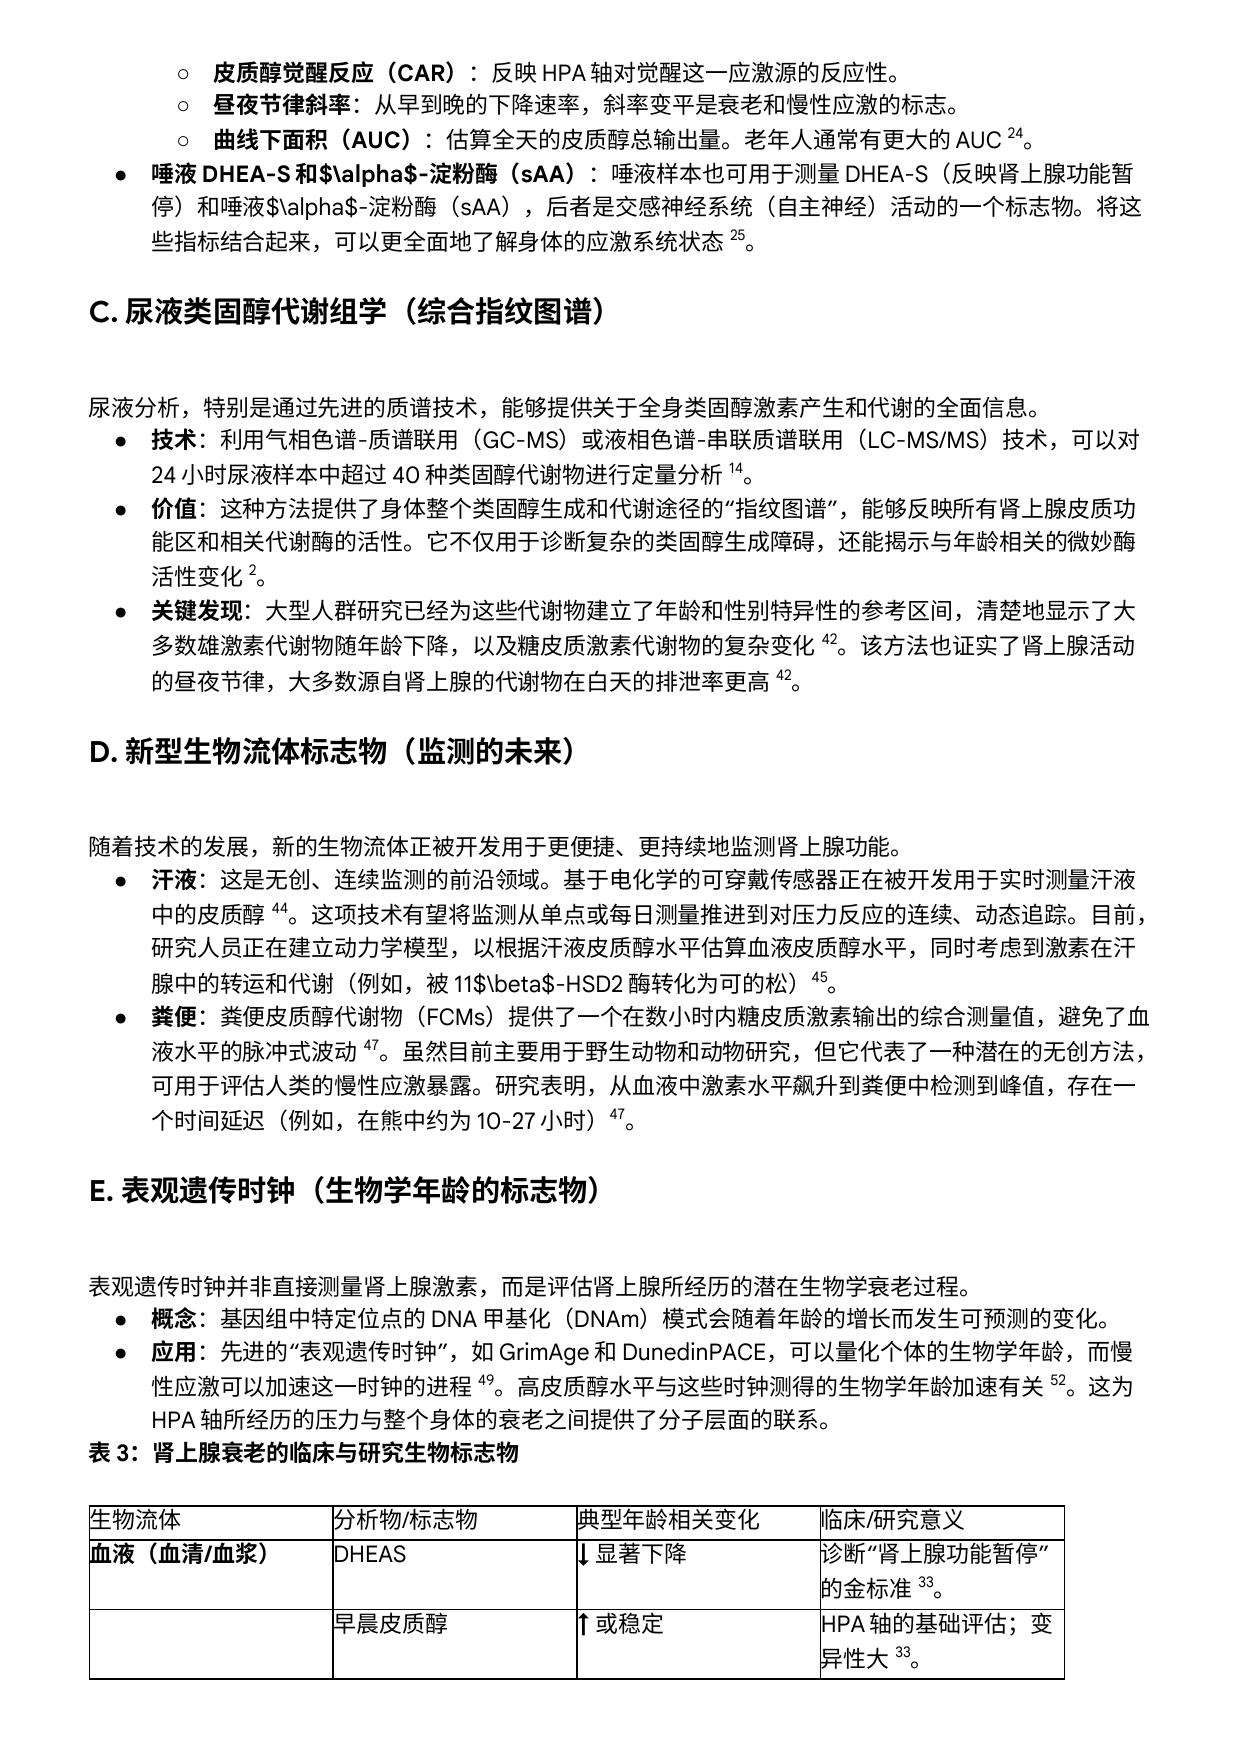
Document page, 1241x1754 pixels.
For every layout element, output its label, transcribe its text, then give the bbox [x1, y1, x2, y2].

list 价值：这种方法提供了身体整个类固醇生成和代谢途径的“指纹图谱”，能够反映所有肾上腺皮质功能区和相关代谢酶的活性。它不仅用于诊断复杂的类固醇生成障碍，还能揭示与年龄相关的微妙酶活性变化 2。 [113, 495, 1152, 592]
table_header 典型年龄相关变化 [578, 1507, 820, 1539]
text 表3：肾上腺衰老的临床与研究生物标志物 [88, 1439, 1152, 1468]
table_header 临床/研究意义 [821, 1507, 1064, 1539]
table_cell DHEAS [334, 1541, 576, 1608]
table_cell ↑ 或稳定 [578, 1610, 820, 1678]
subtitle D. 新型生物流体标志物（监测的未来） [88, 734, 1152, 771]
list 曲线下面积（AUC）：估算全天的皮质醇总输出量。老年人通常有更大的AUC 24。 [176, 124, 1152, 156]
list 概念：基因组中特定位点的DNA甲基化（DNAm）模式会随着年龄的增长而发生可预测的变化。 [113, 1306, 1152, 1334]
table_cell 诊断“肾上腺功能暂停”的金标准 33。 [821, 1541, 1064, 1608]
list 粪便：粪便皮质醇代谢物（FCMs）提供了一个在数小时内糖皮质激素输出的综合测量值，避免了血液水平的脉冲式波动 47。虽然目前主要用于野生动物和动物研究，但它代表了一种潜在的无创方法，可用于评估人类的慢性应激暴露。研究表明，从血液中激素水平飙升到粪便中检测到峰值，存在一个时间延迟（例如，在熊中约为10-27小时）47。 [113, 1003, 1152, 1136]
list 关键发现：大型人群研究已经为这些代谢物建立了年龄和性别特异性的参考区间，清楚地显示了大多数雄激素代谢物随年龄下降，以及糖皮质激素代谢物的复杂变化 42。该方法也证实了肾上腺活动的昼夜节律，大多数源自肾上腺的代谢物在白天的排泄率更高 42。 [113, 597, 1152, 697]
table_cell HPA轴的基础评估；变异性大 33。 [821, 1610, 1064, 1678]
list 唾液DHEA-S和$\alpha$-淀粉酶（sAA）：唾液样本也可用于测量DHEA-S（反映肾上腺功能暂停）和唾液$\alpha$-淀粉酶（sAA），后者是交感神经系统（自主神经）活动的一个标志物。将这些指标结合起来，可以更全面地了解身体的应激系统状态 25。 [113, 160, 1152, 257]
table_header 生物流体 [90, 1507, 332, 1539]
table_cell ↓ 显著下降 [578, 1541, 820, 1608]
list 皮质醇觉醒反应（CAR）：反映HPA轴对觉醒这一应激源的反应性。 [176, 59, 1152, 88]
text 尿液分析，特别是通过先进的质谱技术，能够提供关于全身类固醇激素产生和代谢的全面信息。 [88, 394, 1152, 422]
list 技术：利用气相色谱-质谱联用（GC-MS）或液相色谱-串联质谱联用（LC-MS/MS）技术，可以对24小时尿液样本中超过40种类固醇代谢物进行定量分析 14。 [113, 426, 1152, 491]
list 汗液：这是无创、连续监测的前沿领域。基于电化学的可穿戴传感器正在被开发用于实时测量汗液中的皮质醇 44。这项技术有望将监测从单点或每日测量推进到对压力反应的连续、动态追踪。目前，研究人员正在建立动力学模型，以根据汗液皮质醇水平估算血液皮质醇水平，同时考虑到激素在汗腺中的转运和代谢（例如，被11$\beta$-HSD2酶转化为可的松）45。 [113, 866, 1152, 999]
list 昼夜节律斜率：从早到晚的下降速率，斜率变平是衰老和慢性应激的标志。 [176, 92, 1152, 120]
list 应用：先进的“表观遗传时钟”，如GrimAge和DunedinPACE，可以量化个体的生物学年龄，而慢性应激可以加速这一时钟的进程 49。高皮质醇水平与这些时钟测得的生物学年龄加速有关 52。这为HPA轴所经历的压力与整个身体的衰老之间提供了分子层面的联系。 [113, 1338, 1152, 1436]
text 随着技术的发展，新的生物流体正被开发用于更便捷、更持续地监测肾上腺功能。 [88, 833, 1152, 862]
table_cell 早晨皮质醇 [334, 1610, 576, 1678]
subtitle C. 尿液类固醇代谢组学（综合指纹图谱） [88, 294, 1152, 331]
subtitle E. 表观遗传时钟（生物学年龄的标志物） [88, 1173, 1152, 1210]
text 表观遗传时钟并非直接测量肾上腺激素，而是评估肾上腺所经历的潜在生物学衰老过程。 [88, 1273, 1152, 1302]
table_cell [90, 1610, 332, 1678]
table_cell 血液（血清/血浆） [90, 1541, 332, 1608]
table_header 分析物/标志物 [334, 1507, 576, 1539]
